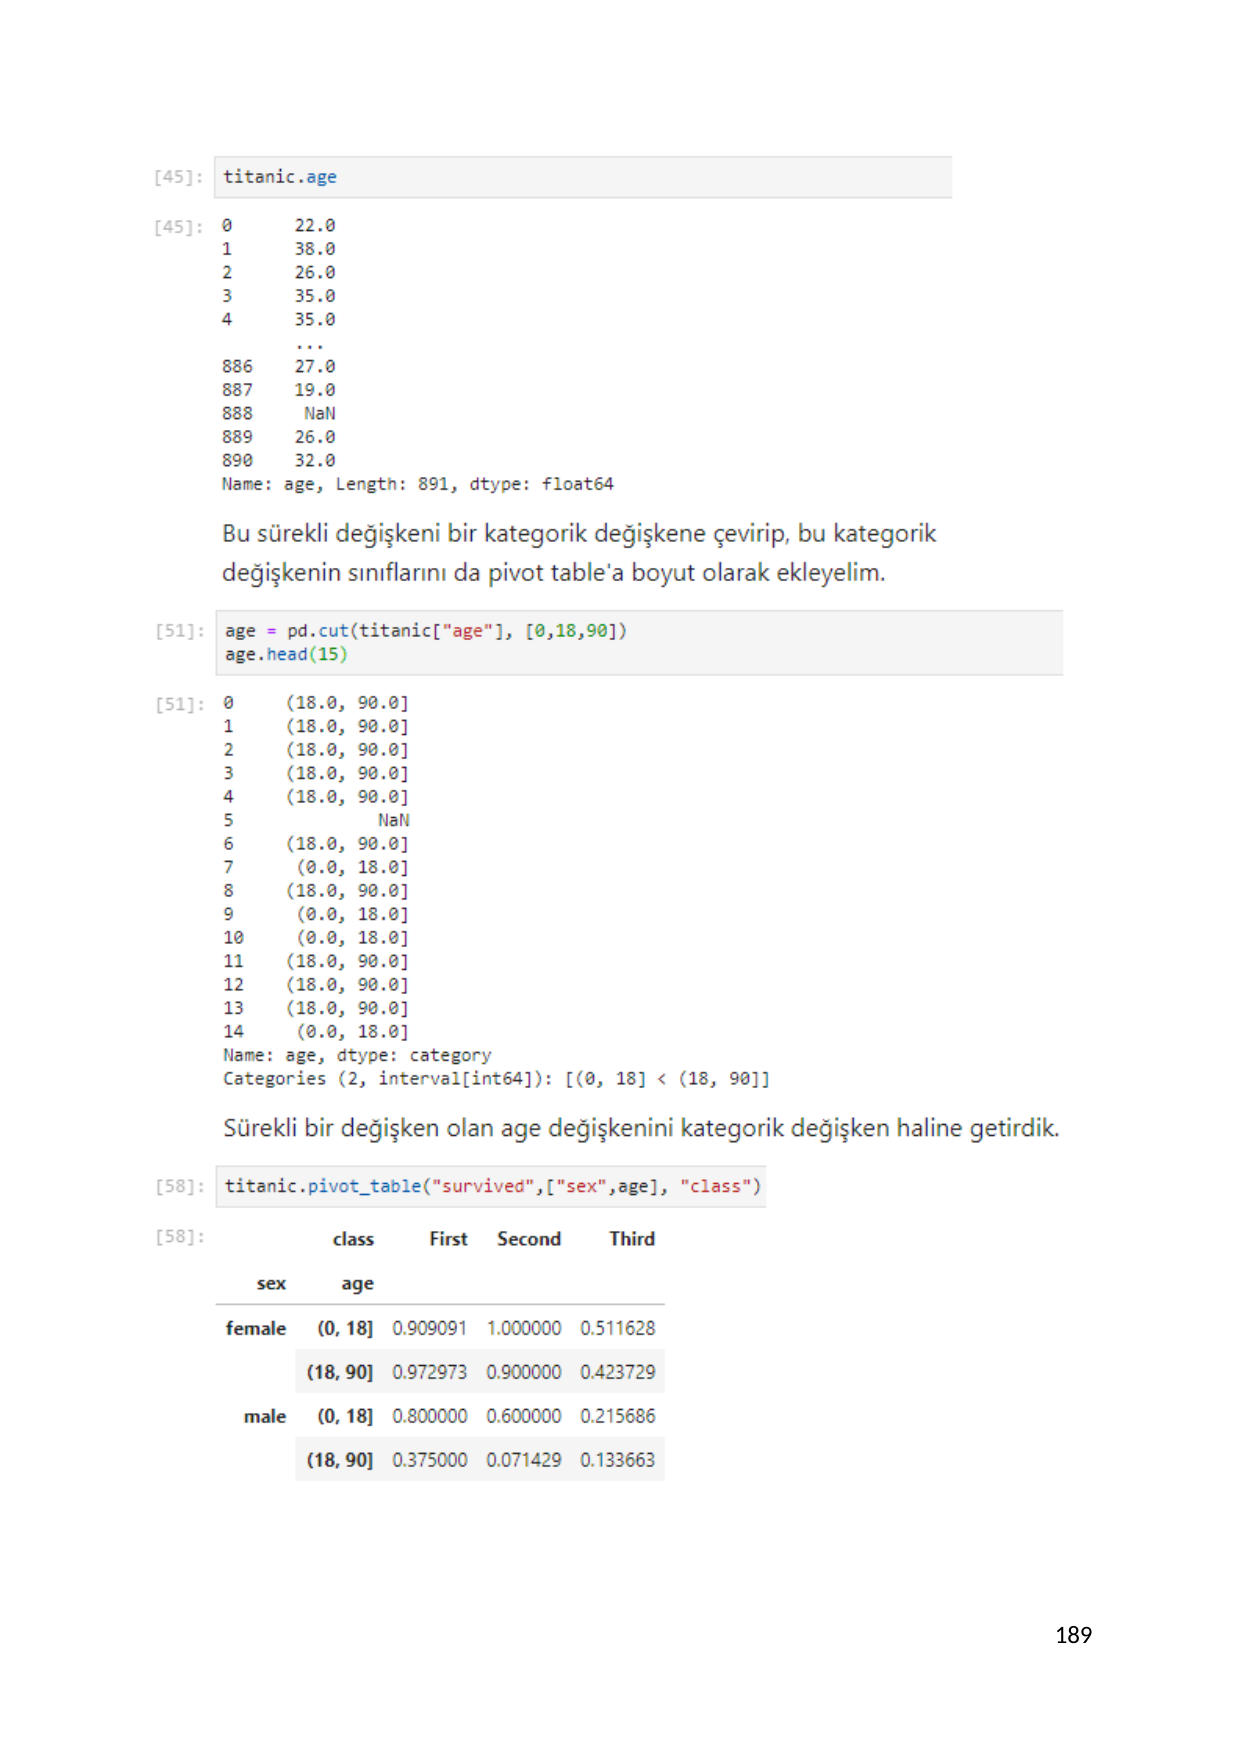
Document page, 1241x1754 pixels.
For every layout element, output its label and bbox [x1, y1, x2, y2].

picture [147, 147, 953, 603]
picture [147, 604, 1064, 1160]
picture [147, 1161, 767, 1489]
